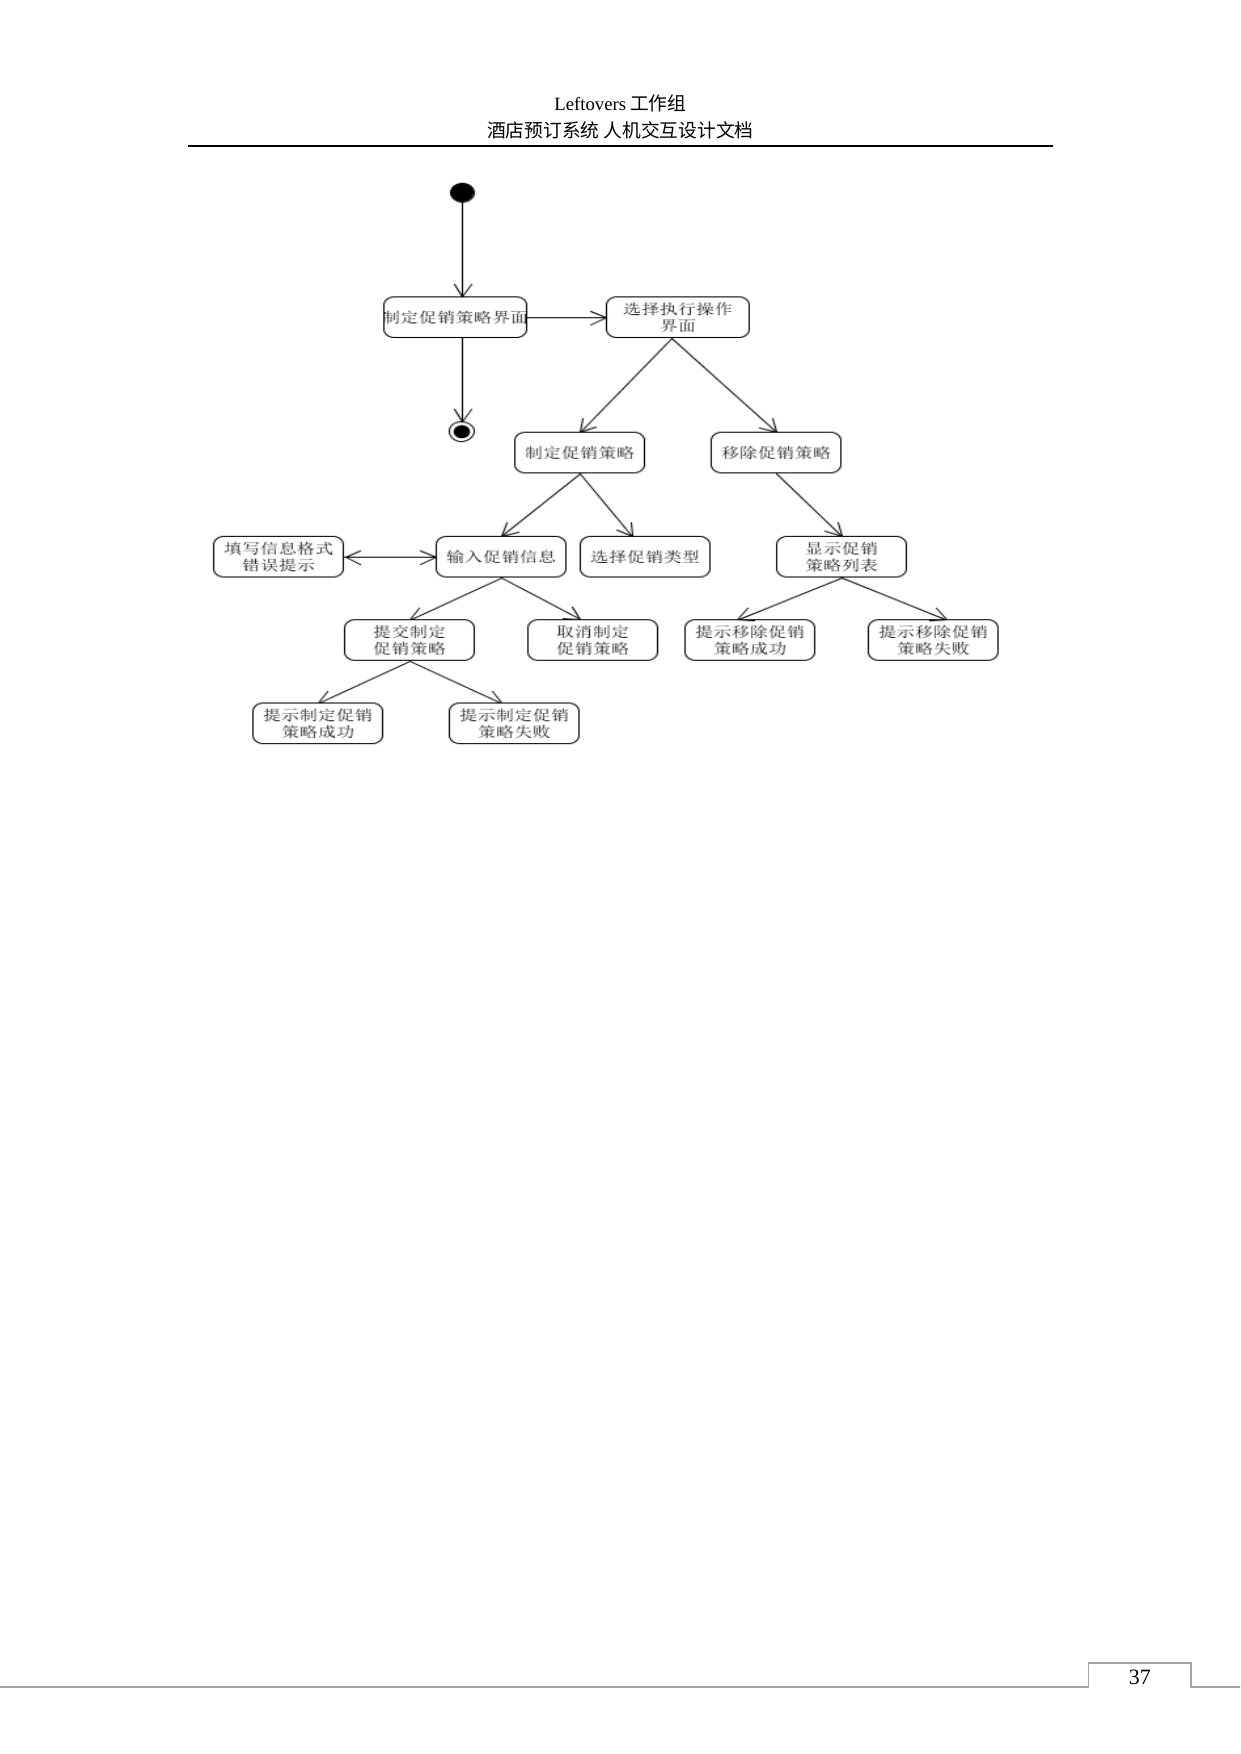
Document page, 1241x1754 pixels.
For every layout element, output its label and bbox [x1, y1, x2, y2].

picture [187, 162, 1025, 765]
